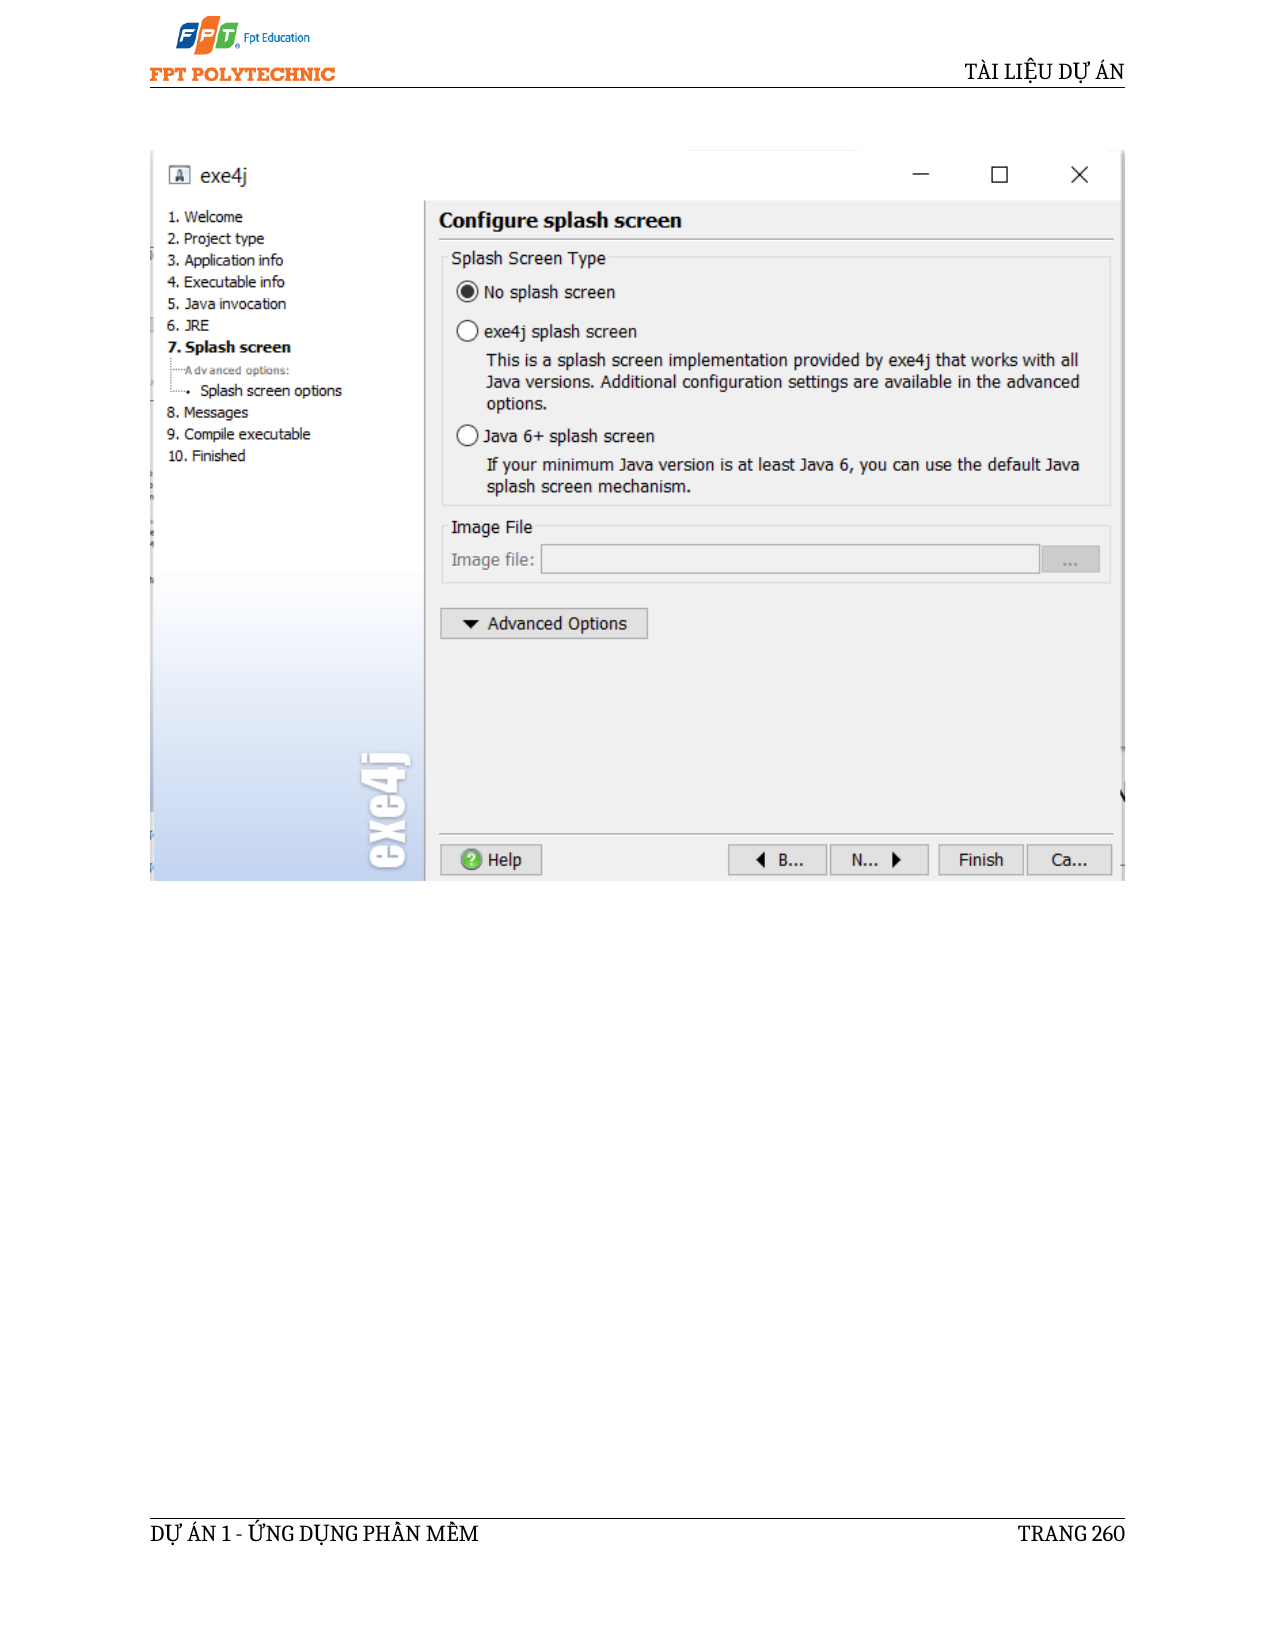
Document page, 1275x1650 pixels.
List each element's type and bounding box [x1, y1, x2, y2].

picture [150, 16, 337, 81]
picture [150, 150, 1125, 881]
